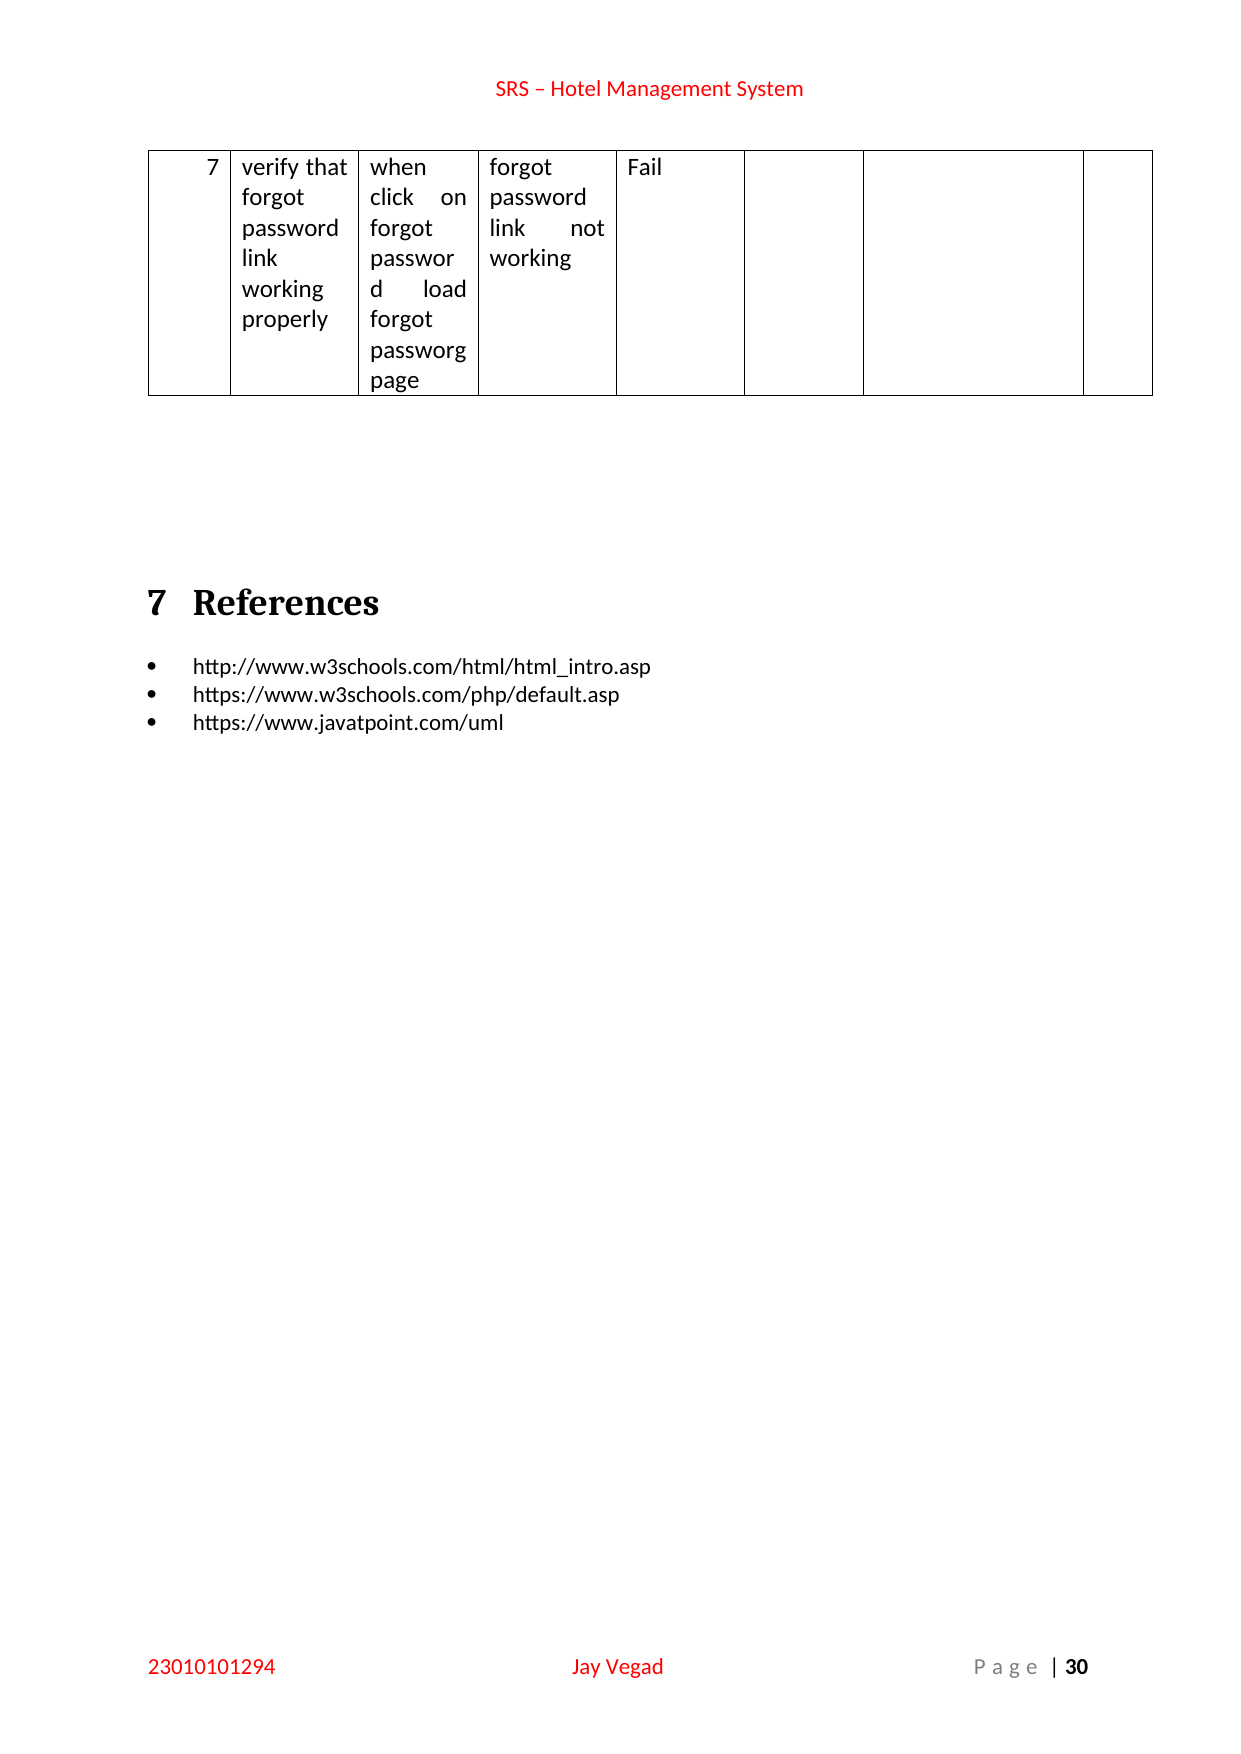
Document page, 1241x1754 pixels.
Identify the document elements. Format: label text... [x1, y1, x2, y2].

subtitle References [148, 581, 1152, 624]
table_cell verify that forgot password link working properly [231, 151, 358, 395]
table_cell [745, 151, 863, 395]
list https://www.w3schools.com/php/default.asp [148, 680, 1152, 708]
list https://www.javatpoint.com/uml [148, 708, 1152, 736]
table_cell when click on forgot password load forgot passworg page [359, 151, 478, 395]
table_cell [864, 151, 1083, 395]
table_cell forgot password link not working [479, 151, 616, 395]
table_cell Fail [617, 151, 744, 395]
table_cell [1084, 151, 1152, 395]
list http://www.w3schools.com/html/html_intro.asp [148, 652, 1152, 680]
table_cell 7 [149, 151, 230, 395]
